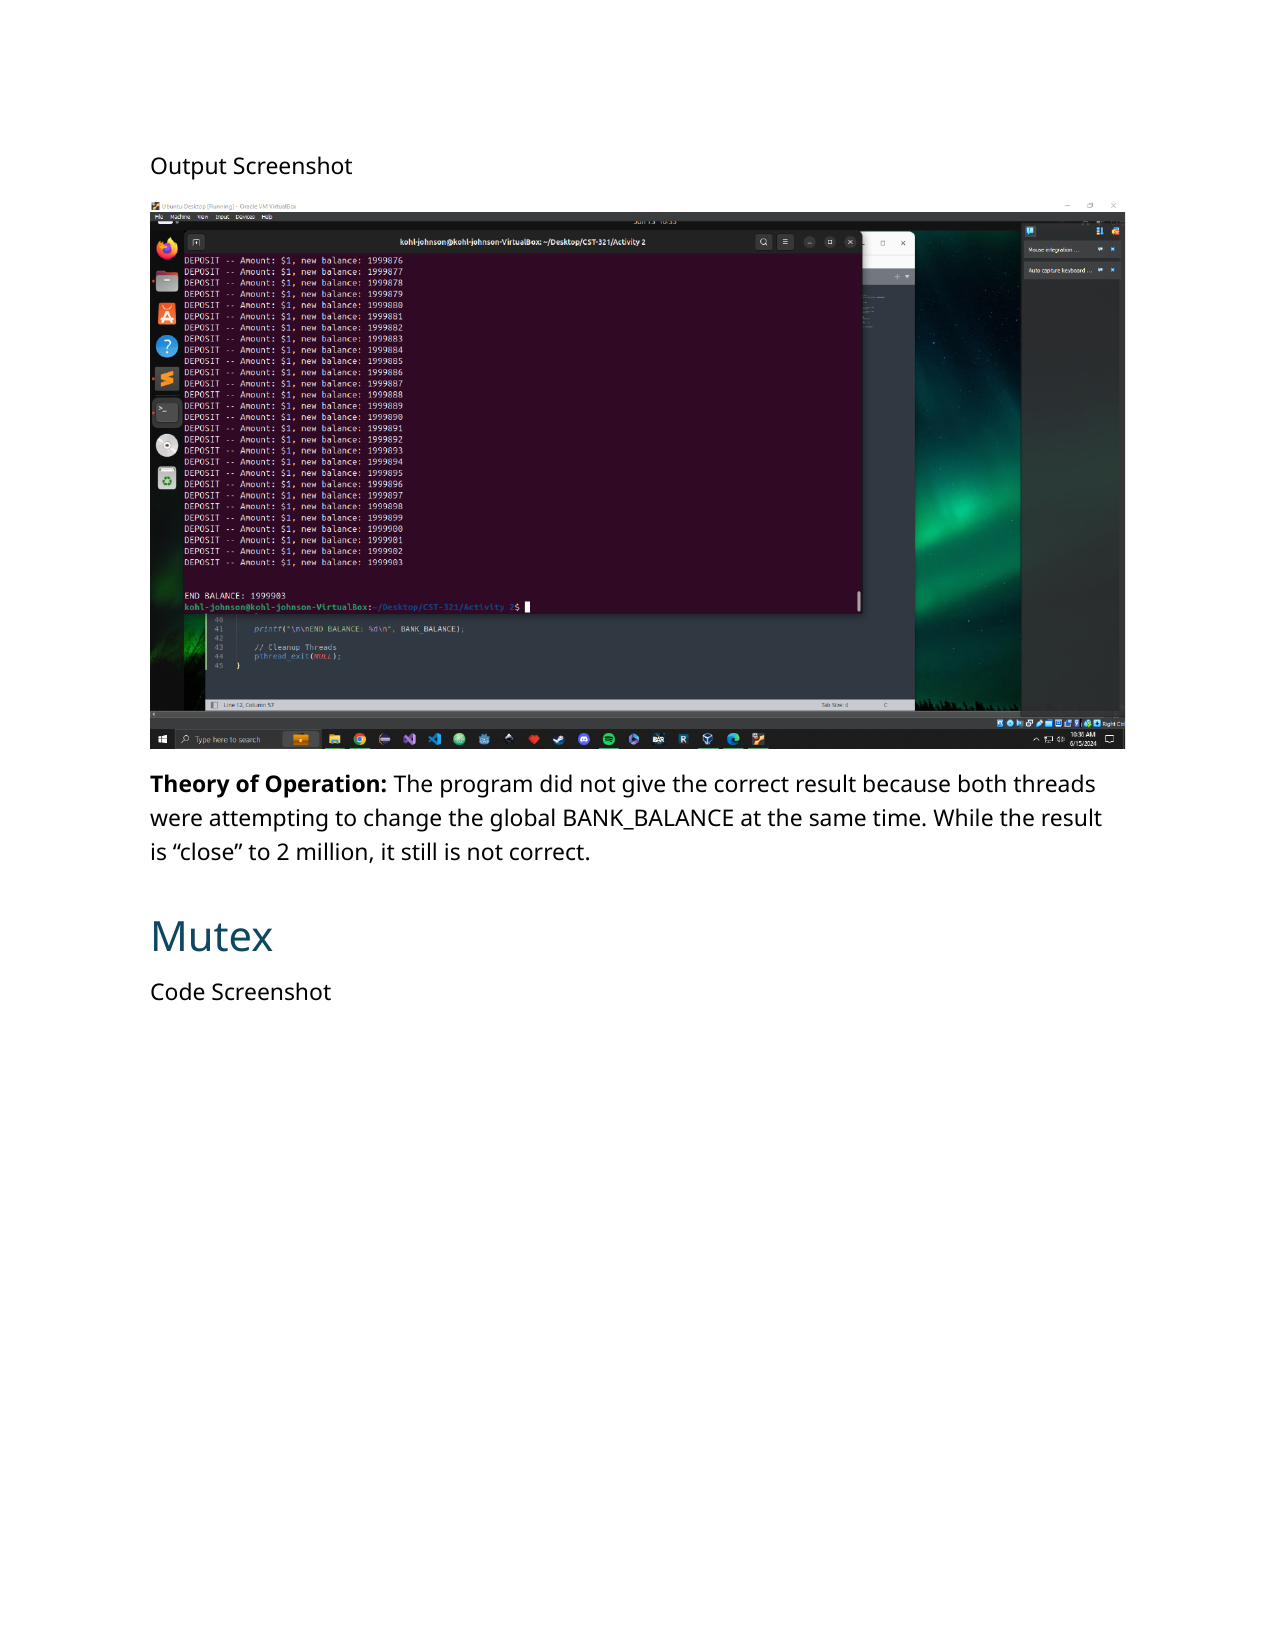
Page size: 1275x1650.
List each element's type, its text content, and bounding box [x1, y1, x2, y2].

text Code Screenshot [150, 976, 1125, 1008]
text Output Screenshot [150, 150, 1125, 181]
text Theory of Operation: The program did not give the correct result because both threads were attempting to change the global BANK_BALANCE at the same time. While the result is “close” to 2 million, it still is not correct. [150, 768, 1125, 867]
picture [150, 200, 1125, 749]
subtitle Mutex [150, 907, 1125, 963]
